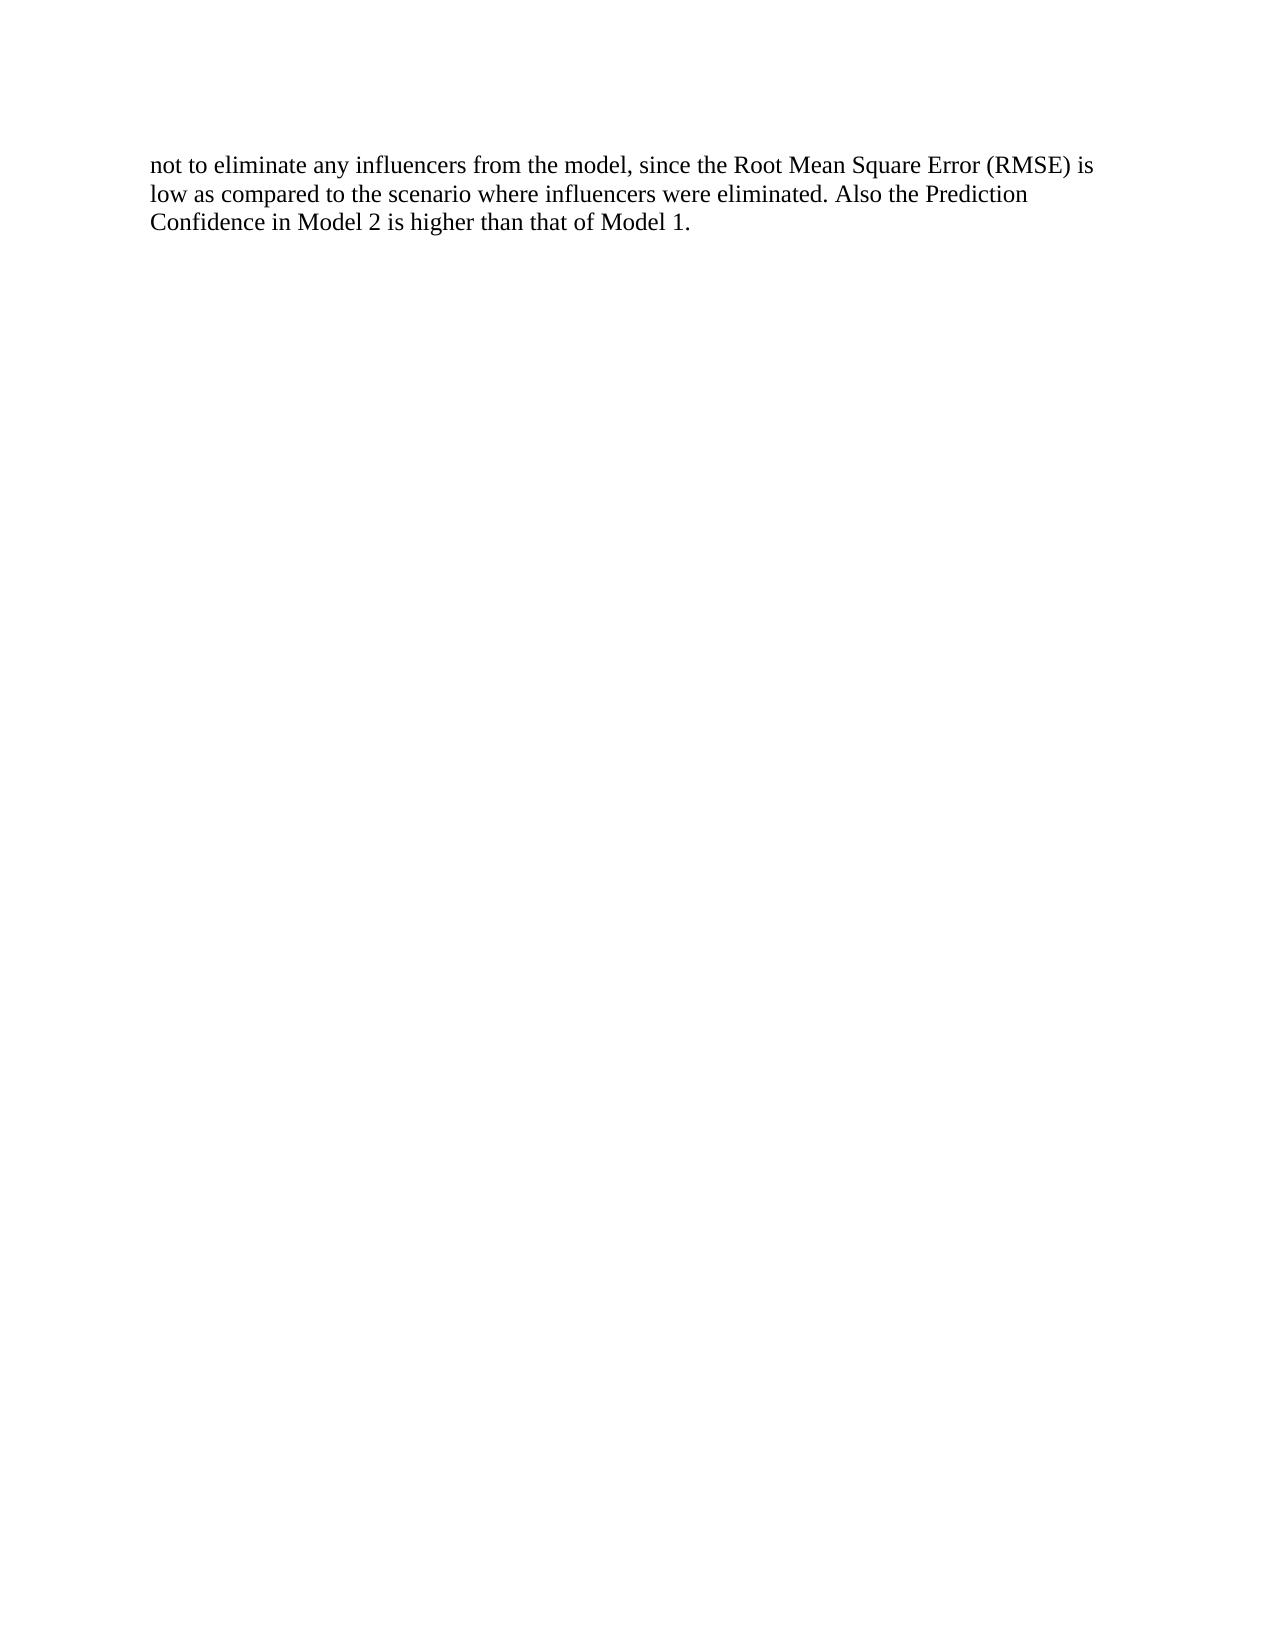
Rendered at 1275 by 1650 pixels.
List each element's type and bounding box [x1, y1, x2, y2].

text [150, 150, 1125, 236]
